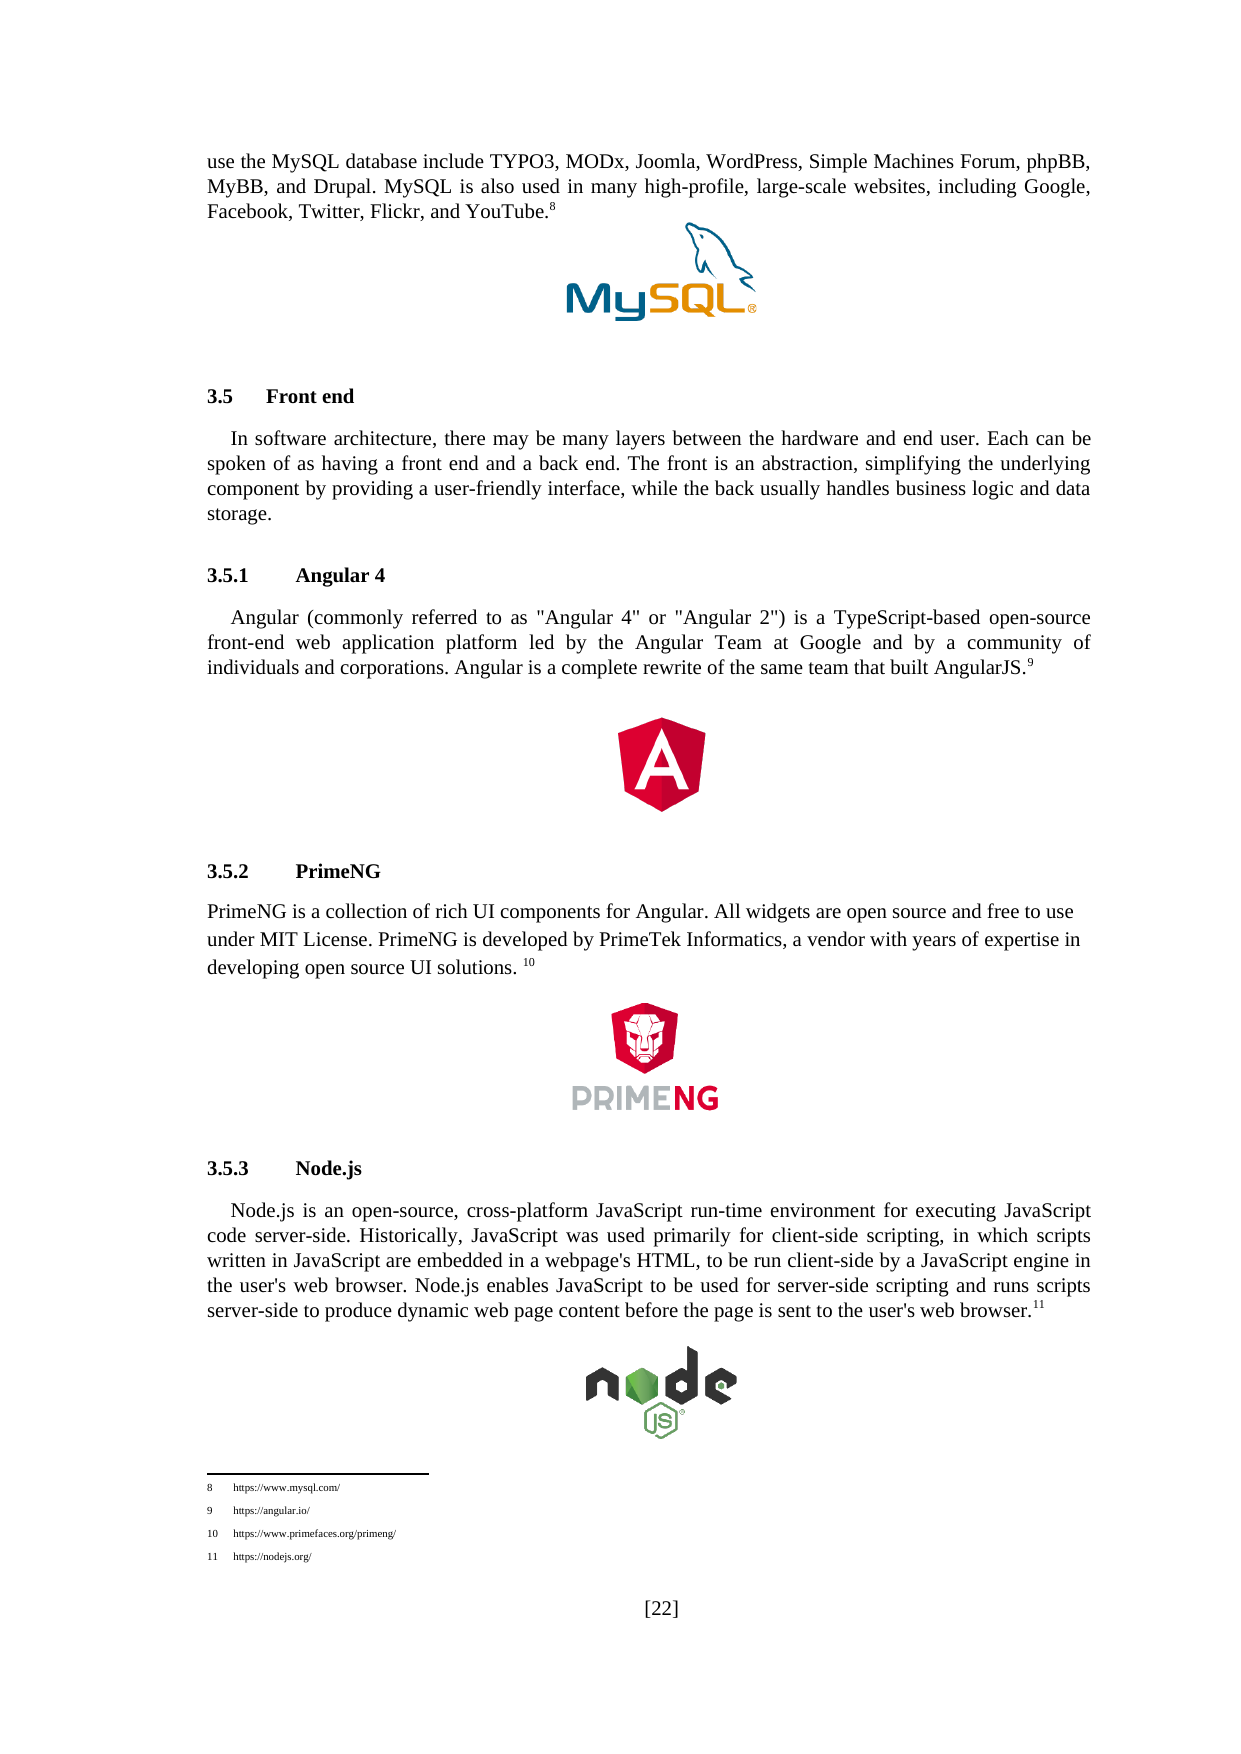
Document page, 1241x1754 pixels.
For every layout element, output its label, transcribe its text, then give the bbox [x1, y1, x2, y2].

subtitle Angular 4 [207, 562, 1092, 587]
picture [572, 1003, 727, 1114]
text Angular (commonly referred to as "Angular 4" or "Angular 2") is a TypeScript-based open-source front-end web application platform led by the Angular Team at Google and by a community of individuals and corporations. Angular is a complete rewrite of the same team that built AngularJS. [207, 604, 1092, 679]
subtitle PrimeNG [207, 858, 1092, 883]
text PrimeNG is a collection of rich UI components for Angular. All widgets are open source and free to use under MIT License. PrimeNG is developed by PrimeTek Informatics, a vendor with years of expertise in developing open source UI solutions. [207, 899, 1092, 979]
picture [566, 222, 757, 321]
text In software architecture, there may be many layers between the hardware and end user. Each can be spoken of as having a front end and a back end. The front is an abstraction, simplifying the underlying component by providing a user-friendly interface, while the back usually handles business logic and data storage. [207, 425, 1092, 525]
picture [603, 704, 720, 821]
subtitle Front end [207, 383, 1092, 408]
text Node.js is an open-source, cross-platform JavaScript run-time environment for executing JavaScript code server-side. Historically, JavaScript was used primarily for client-side scripting, in which scripts written in JavaScript are embedded in a webpage's HTML, to be run client-side by a JavaScript engine in the user's web browser. Node.js enables JavaScript to be used for server-side scripting and runs scripts server-side to produce dynamic web page content before the page is sent to the user's web browser. [207, 1197, 1092, 1322]
subtitle Node.js [207, 1155, 1092, 1180]
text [207, 148, 1092, 223]
picture [586, 1346, 737, 1439]
